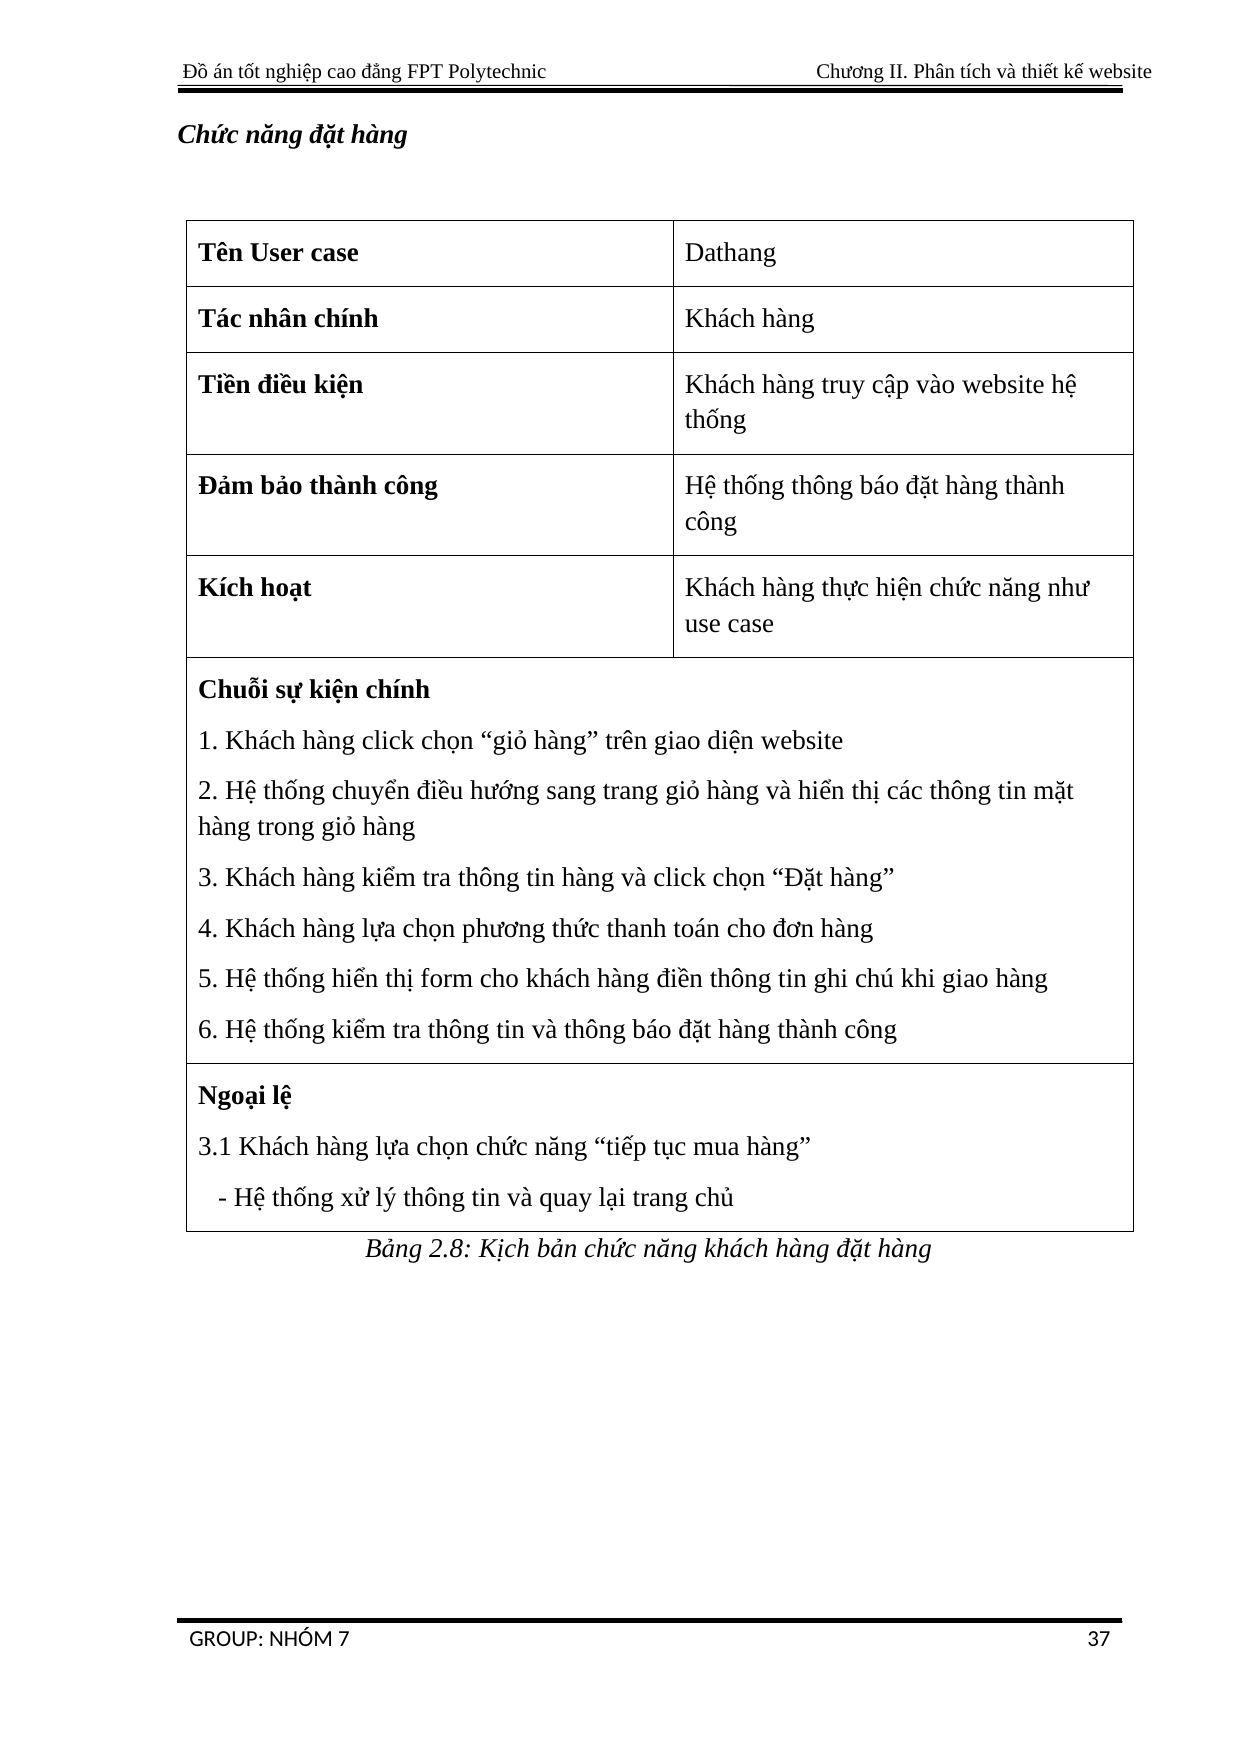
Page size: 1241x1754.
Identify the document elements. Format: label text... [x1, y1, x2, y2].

table_cell Kích hoạt [187, 556, 673, 657]
table_cell Khách hàng [674, 287, 1133, 352]
subtitle Chức năng đặt hàng [177, 118, 1122, 149]
table_cell Khách hàng truy cập vào website hệ thống [674, 353, 1133, 453]
table_header Tên User case [187, 221, 673, 286]
table_cell Chuỗi sự kiện chính 1. Khách hàng click chọn “giỏ hàng” trên giao diện website 2. Hệ thống chuyển điều hướng sang trang giỏ hàng và hiển thị các thông tin mặt hàng trong giỏ hàng 3. Khách hàng kiểm tra thông tin hàng và click chọn “Đặt hàng” 4. Khách hàng lựa chọn phương thức thanh toán cho đơn hàng 5. Hệ thống hiển thị form cho khách hàng điền thông tin ghi chú khi giao hàng 6. Hệ thống kiểm tra thông tin và thông báo đặt hàng thành công [187, 658, 1133, 1063]
table_cell Đảm bảo thành công [187, 455, 673, 555]
table_cell Tác nhân chính [187, 287, 673, 352]
table_cell Khách hàng thực hiện chức năng như use case [674, 556, 1133, 657]
table_cell Hệ thống thông báo đặt hàng thành công [674, 455, 1133, 555]
table_cell Tiền điều kiện [187, 353, 673, 453]
table_header Dathang [674, 221, 1133, 286]
table_cell Ngoại lệ 3.1 Khách hàng lựa chọn chức năng “tiếp tục mua hàng” - Hệ thống xử lý thông tin và quay lại trang chủ [187, 1064, 1133, 1231]
